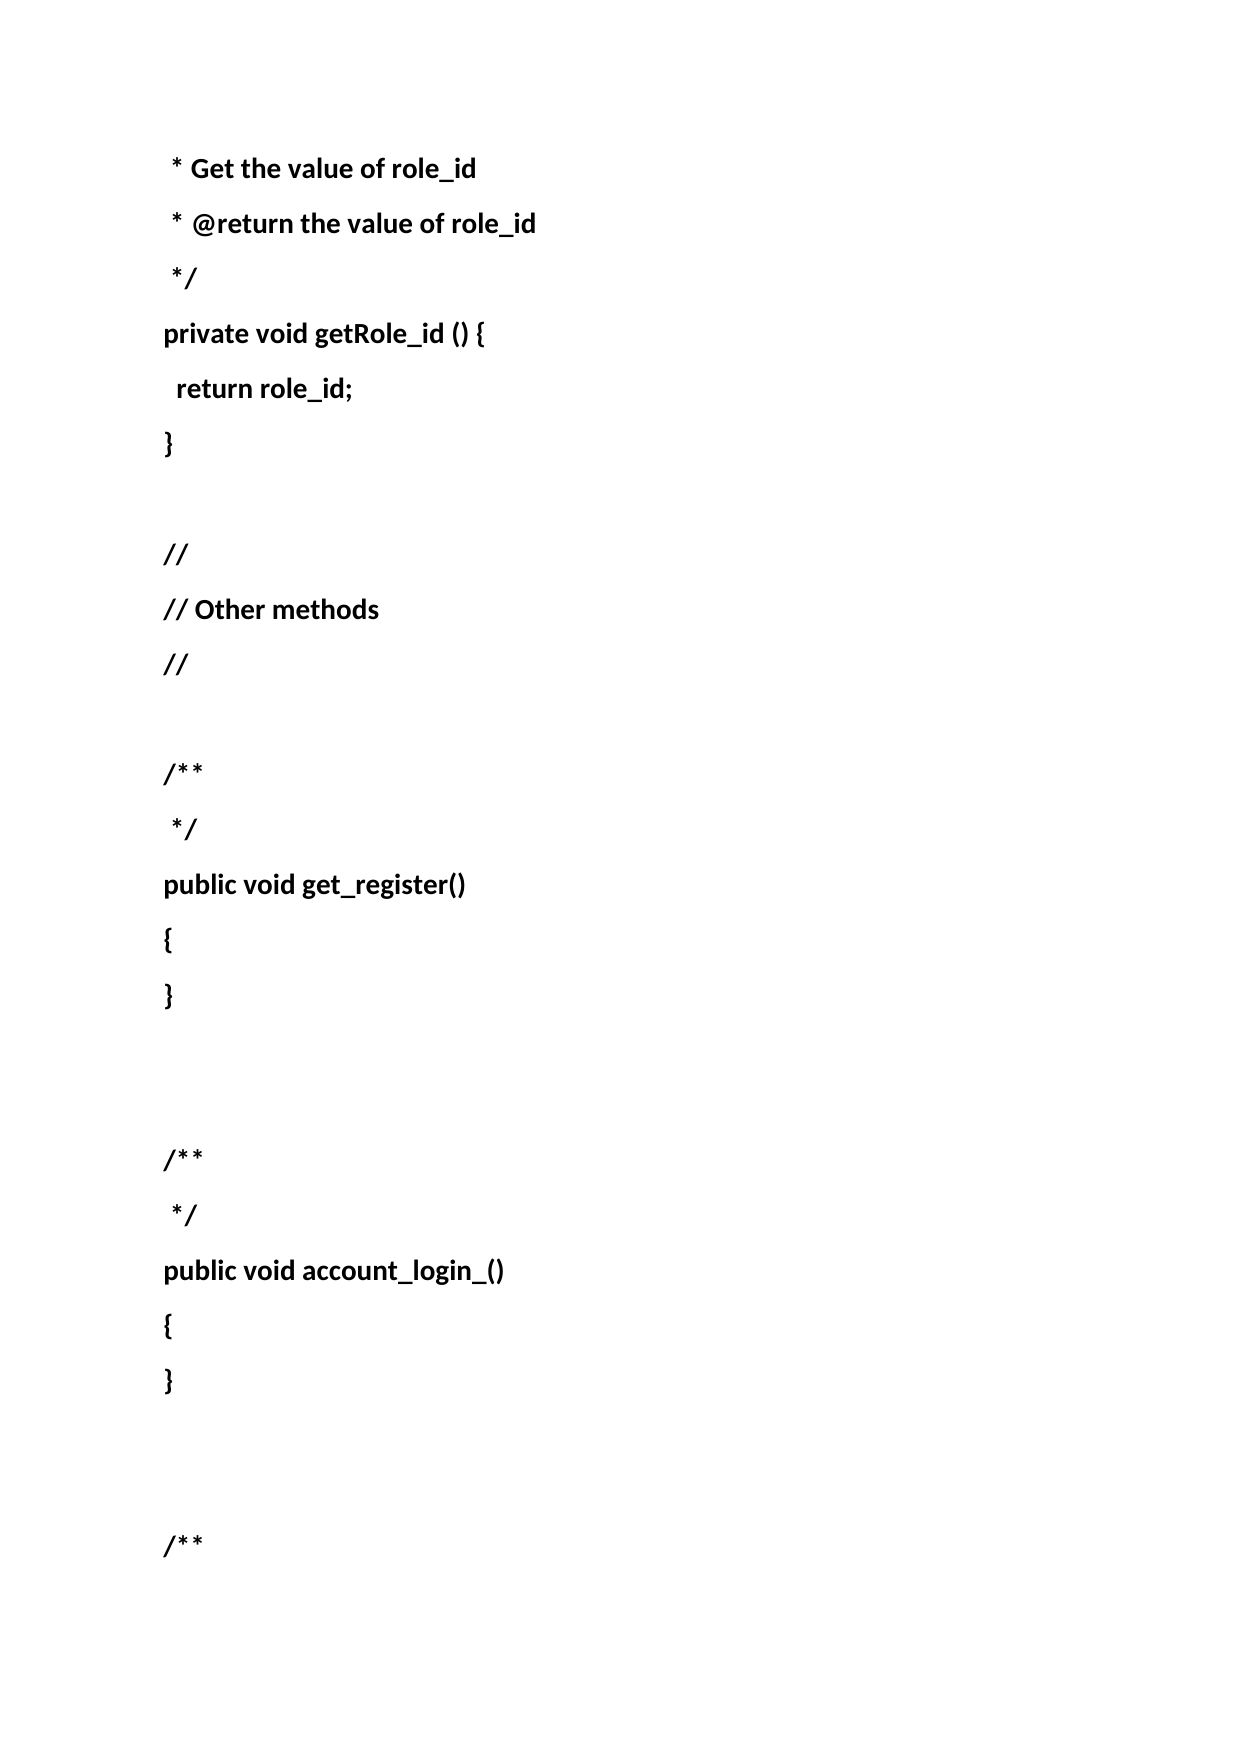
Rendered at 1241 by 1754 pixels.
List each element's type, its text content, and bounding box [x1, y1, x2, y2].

text /** [150, 1528, 1090, 1563]
text /** [150, 756, 1090, 792]
text public void account_login_() [150, 1252, 1090, 1288]
text // Other methods [150, 591, 1090, 626]
text } [150, 426, 1090, 461]
text */ [150, 1197, 1090, 1233]
text /** [150, 1142, 1090, 1177]
text } [150, 1362, 1090, 1398]
text private void getRole_id () { [150, 315, 1090, 351]
text * Get the value of role_id [150, 150, 1090, 186]
text public void get_register() [150, 866, 1090, 902]
text { [150, 1307, 1090, 1343]
text return role_id; [150, 370, 1090, 406]
text */ [150, 811, 1090, 847]
text } [150, 977, 1090, 1012]
text */ [150, 260, 1090, 296]
text * @return the value of role_id [150, 205, 1090, 241]
text // [150, 646, 1090, 682]
text { [150, 921, 1090, 957]
text // [150, 536, 1090, 571]
